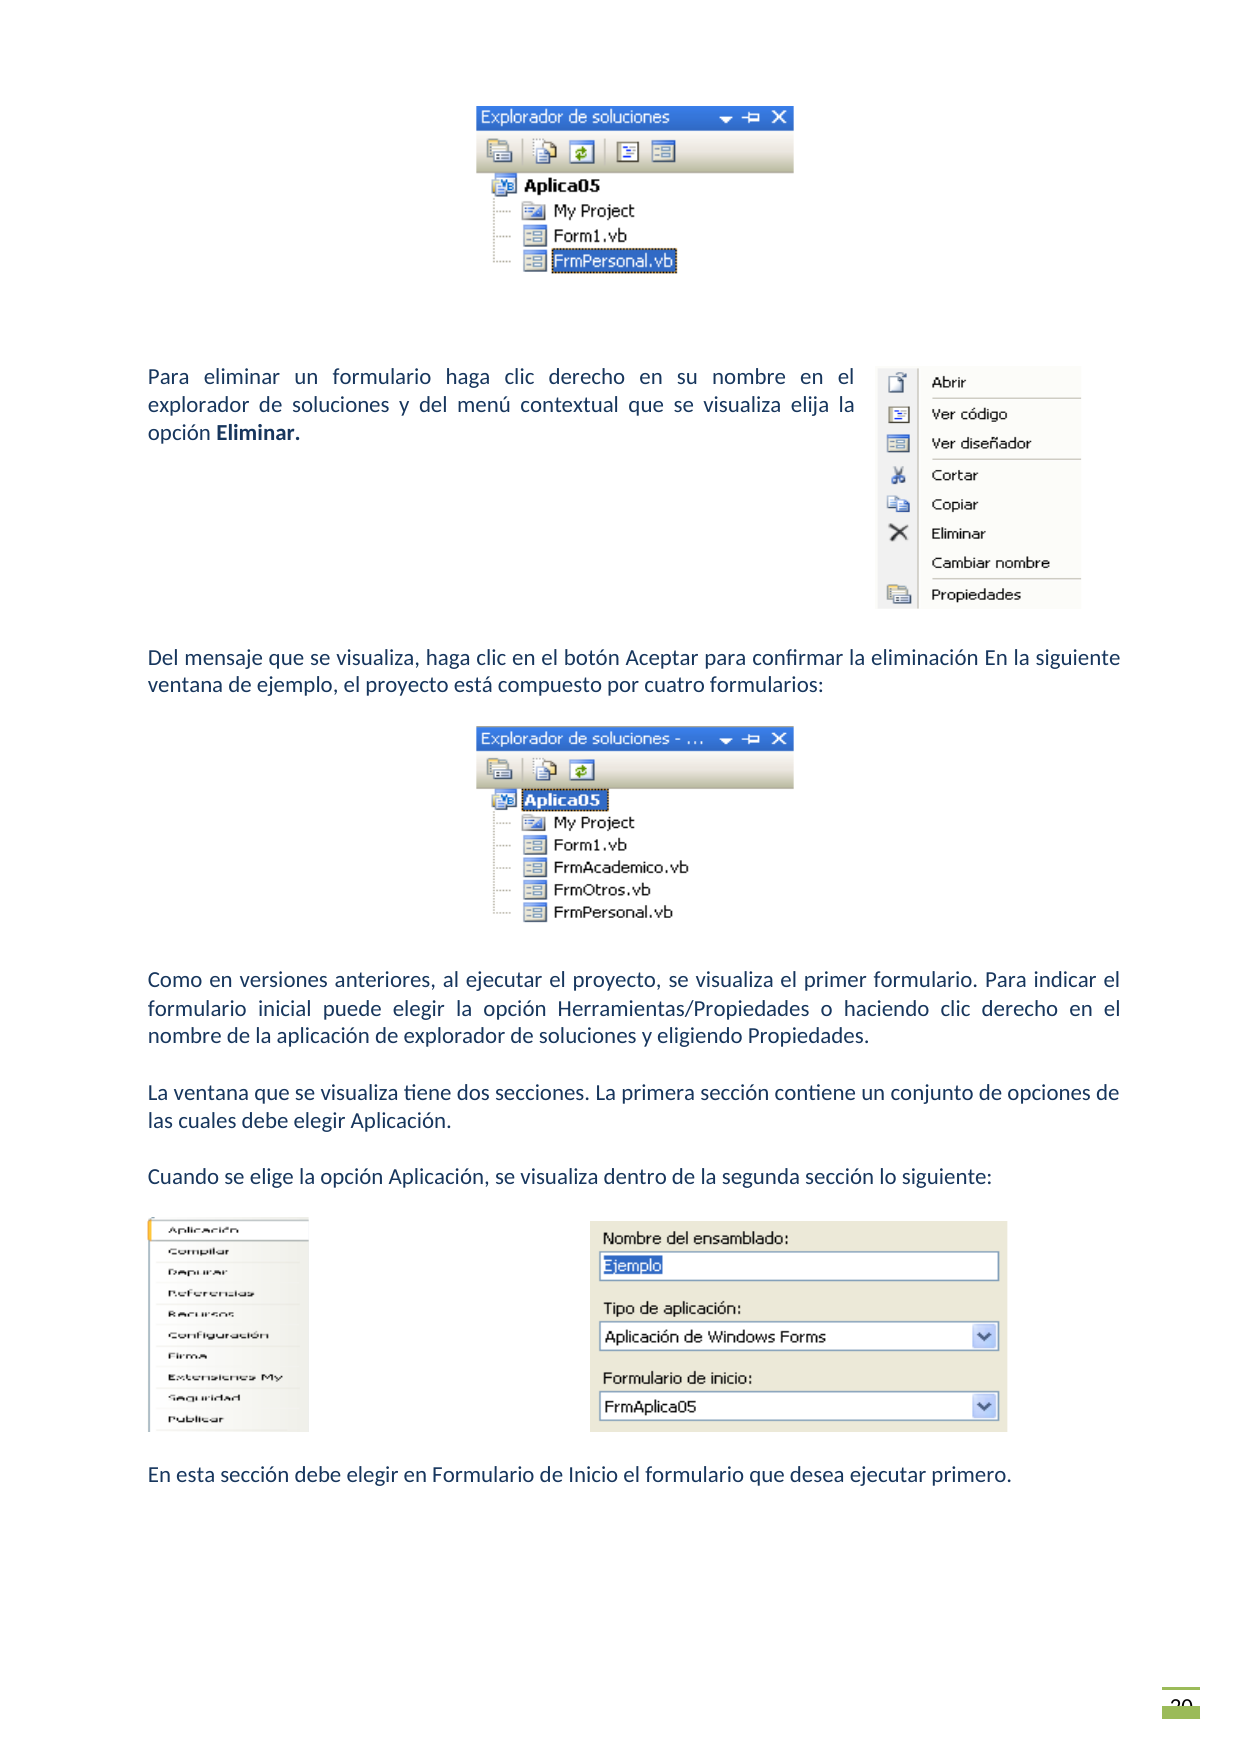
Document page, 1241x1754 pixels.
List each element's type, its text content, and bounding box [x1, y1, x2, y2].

text Para eliminar un formulario haga clic derecho en su nombre en el explorador de soluciones y del menú contextual que se visualiza elija la opción Eliminar. [148, 362, 1122, 446]
text Cuando se elige la opción Aplicación, se visualiza dentro de la segunda sección lo siguiente: [148, 1162, 1122, 1190]
text La ventana que se visualiza tiene dos secciones. La primera sección contiene un conjunto de opciones de las cuales debe elegir Aplicación. [148, 1078, 1122, 1134]
text En esta sección debe elegir en Formulario de Inicio el formulario que desea ejecutar primero. [148, 1460, 1122, 1488]
text Como en versiones anteriores, al ejecutar el proyecto, se visualiza el primer formulario. Para indicar el formulario inicial puede elegir la opción Herramientas/Propiedades o haciendo clic derecho en el nombre de la aplicación de explorador de soluciones y eligiendo Propiedades. [148, 966, 1122, 1050]
text Del mensaje que se visualiza, haga clic en el botón Aceptar para confirmar la eliminación En la siguiente ventana de ejemplo, el proyecto está compuesto por cuatro formularios: [148, 643, 1122, 699]
